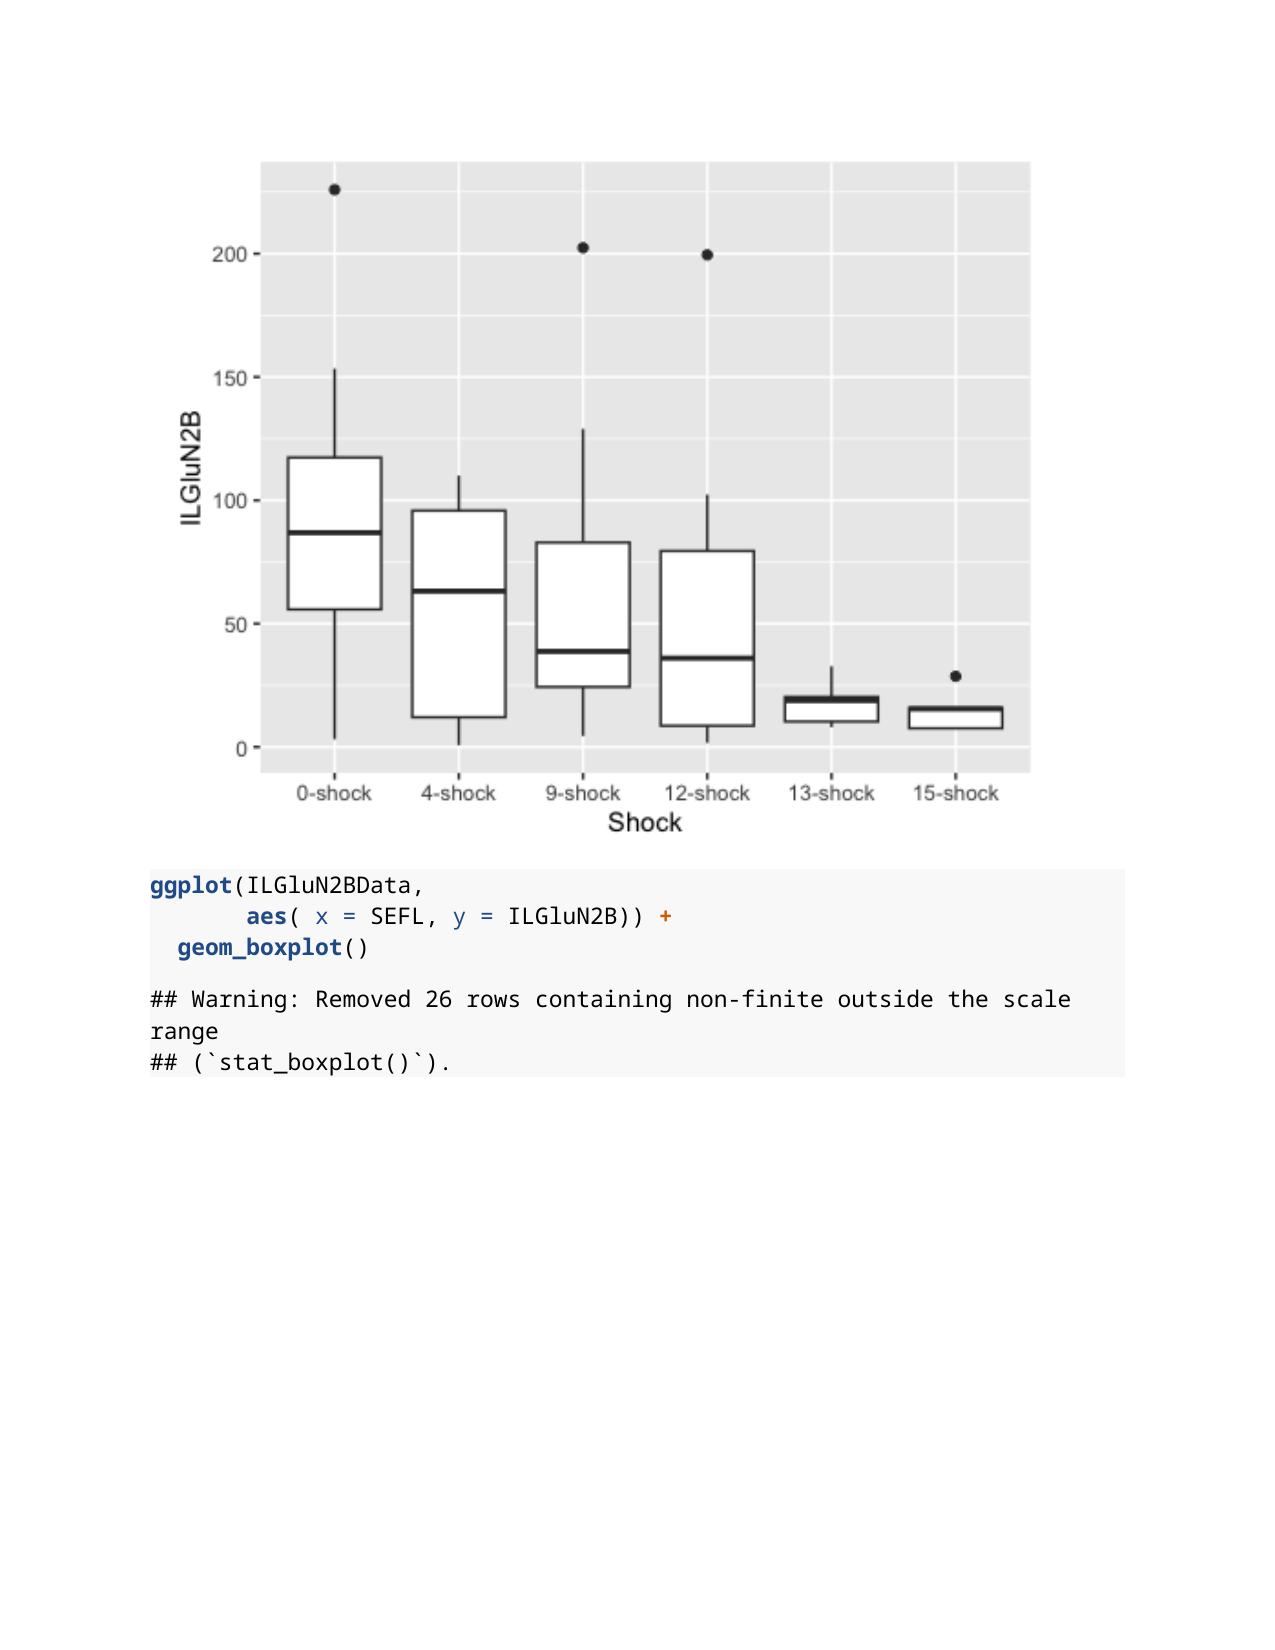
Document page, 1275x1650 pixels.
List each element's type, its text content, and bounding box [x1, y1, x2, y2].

text ## Warning: Removed 26 rows containing non-finite outside the scale range ## (`stat_boxplot()`). [150, 983, 1125, 1077]
picture [168, 150, 1044, 850]
text ggplot(ILGluN2BData, aes( x = SEFL, y = ILGluN2B)) + geom_boxplot() [370, 869, 1125, 962]
